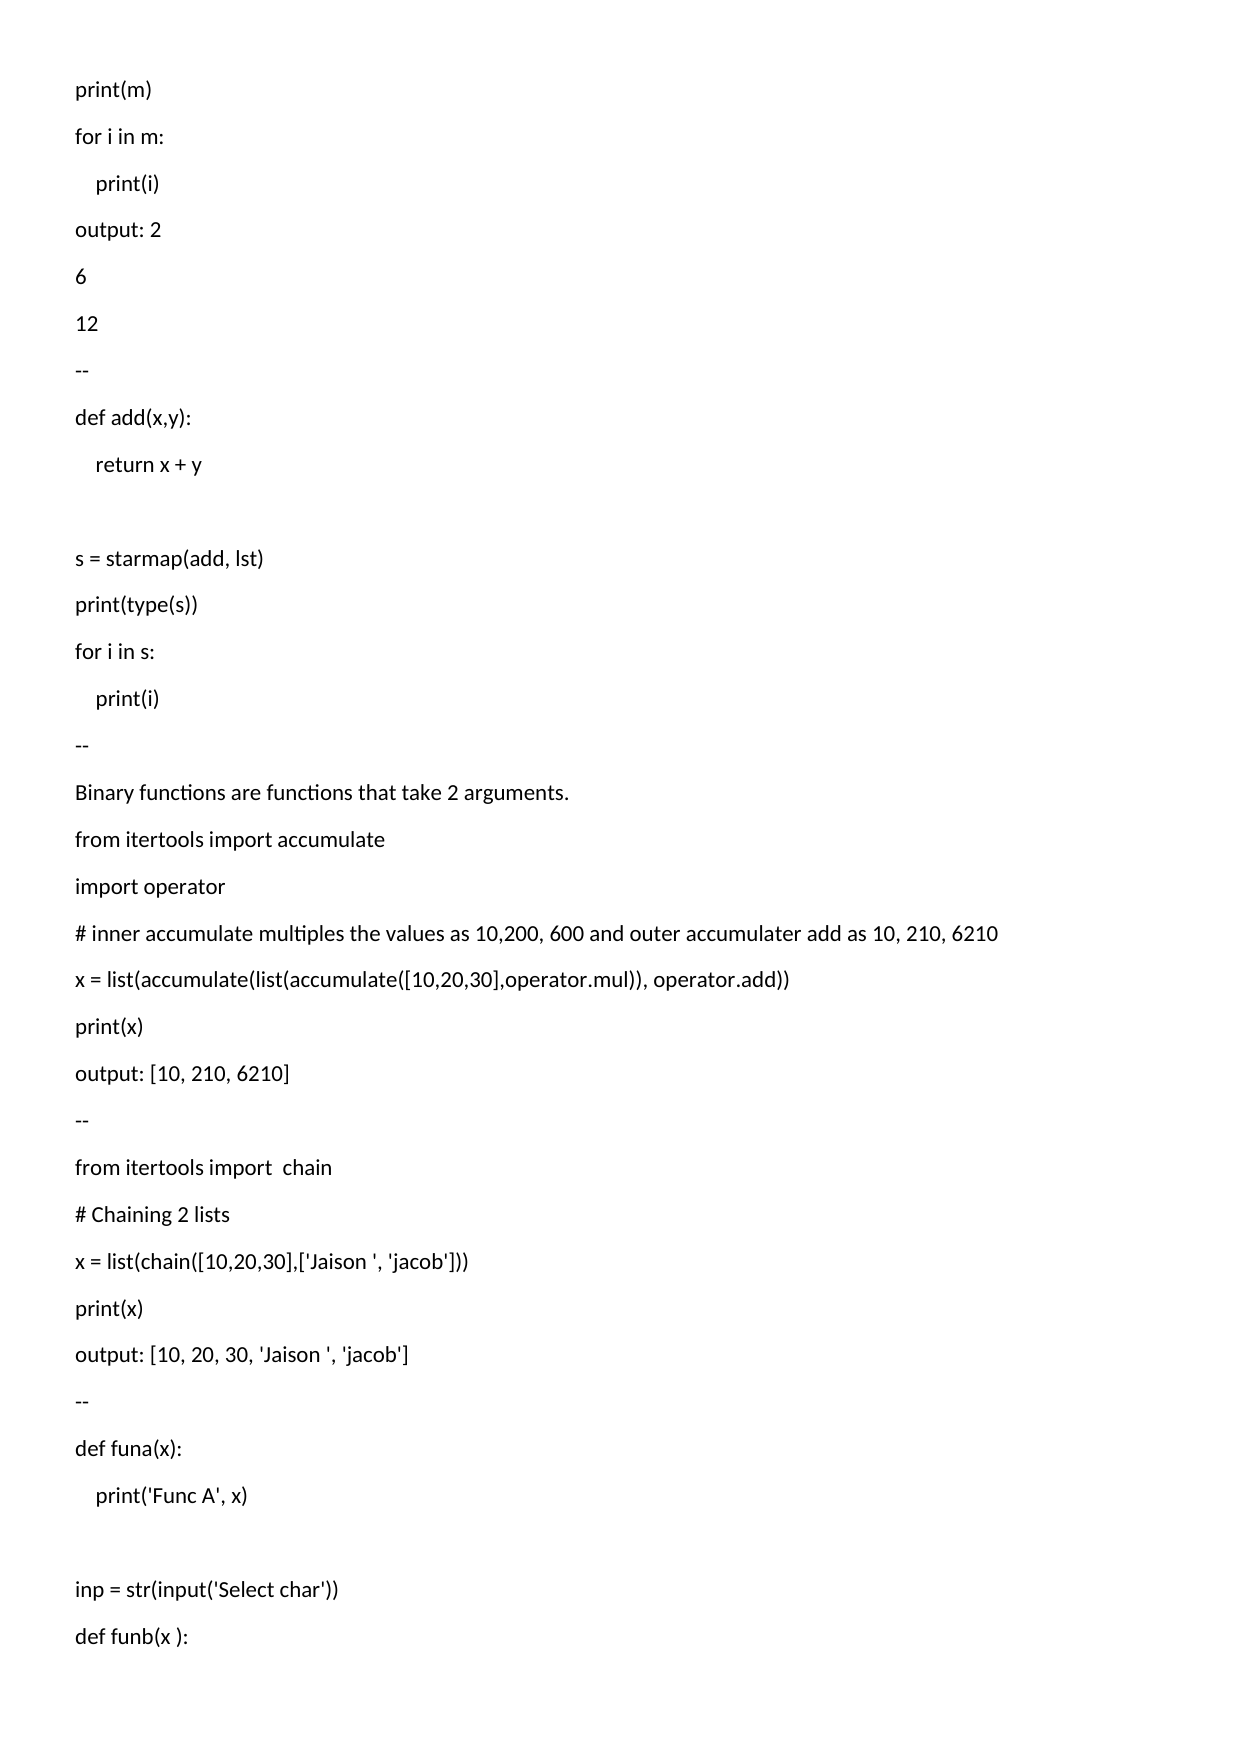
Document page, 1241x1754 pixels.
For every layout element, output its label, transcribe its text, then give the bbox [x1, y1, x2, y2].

text output: [10, 20, 30, 'Jaison ', 'jacob'] [75, 1341, 1165, 1369]
text def funa(x): [75, 1434, 1165, 1462]
text def funb(x ): [75, 1622, 1165, 1650]
text -- [75, 356, 1165, 384]
text x = list(accumulate(list(accumulate([10,20,30],operator.mul)), operator.add)) [75, 966, 1165, 994]
text print(x) [75, 1294, 1165, 1322]
text x = list(chain([10,20,30],['Jaison ', 'jacob'])) [75, 1247, 1165, 1275]
text # inner accumulate multiples the values as 10,200, 600 and outer accumulater add as 10, 210, 6210 [75, 919, 1165, 947]
text print(i) [75, 684, 1165, 712]
text -- [75, 1387, 1165, 1416]
text inp = str(input('Select char')) [75, 1575, 1165, 1603]
text print(type(s)) [75, 591, 1165, 619]
text for i in s: [75, 637, 1165, 666]
text output: [10, 210, 6210] [75, 1059, 1165, 1087]
text def add(x,y): [75, 403, 1165, 431]
text s = starmap(add, lst) [75, 544, 1165, 572]
text from itertools import chain [75, 1153, 1165, 1181]
text print(m) [75, 75, 1165, 103]
text print(x) [75, 1012, 1165, 1041]
text -- [75, 731, 1165, 759]
text print(i) [75, 169, 1165, 197]
text 12 [75, 309, 1165, 337]
text from itertools import accumulate [75, 825, 1165, 853]
text return x + y [75, 450, 1165, 478]
text import operator [75, 872, 1165, 900]
text print('Func A', x) [75, 1481, 1165, 1509]
text for i in m: [75, 122, 1165, 150]
text # Chaining 2 lists [75, 1200, 1165, 1228]
text 6 [75, 262, 1165, 291]
text -- [75, 1106, 1165, 1134]
text Binary functions are functions that take 2 arguments. [75, 778, 1165, 806]
text output: 2 [75, 216, 1165, 244]
